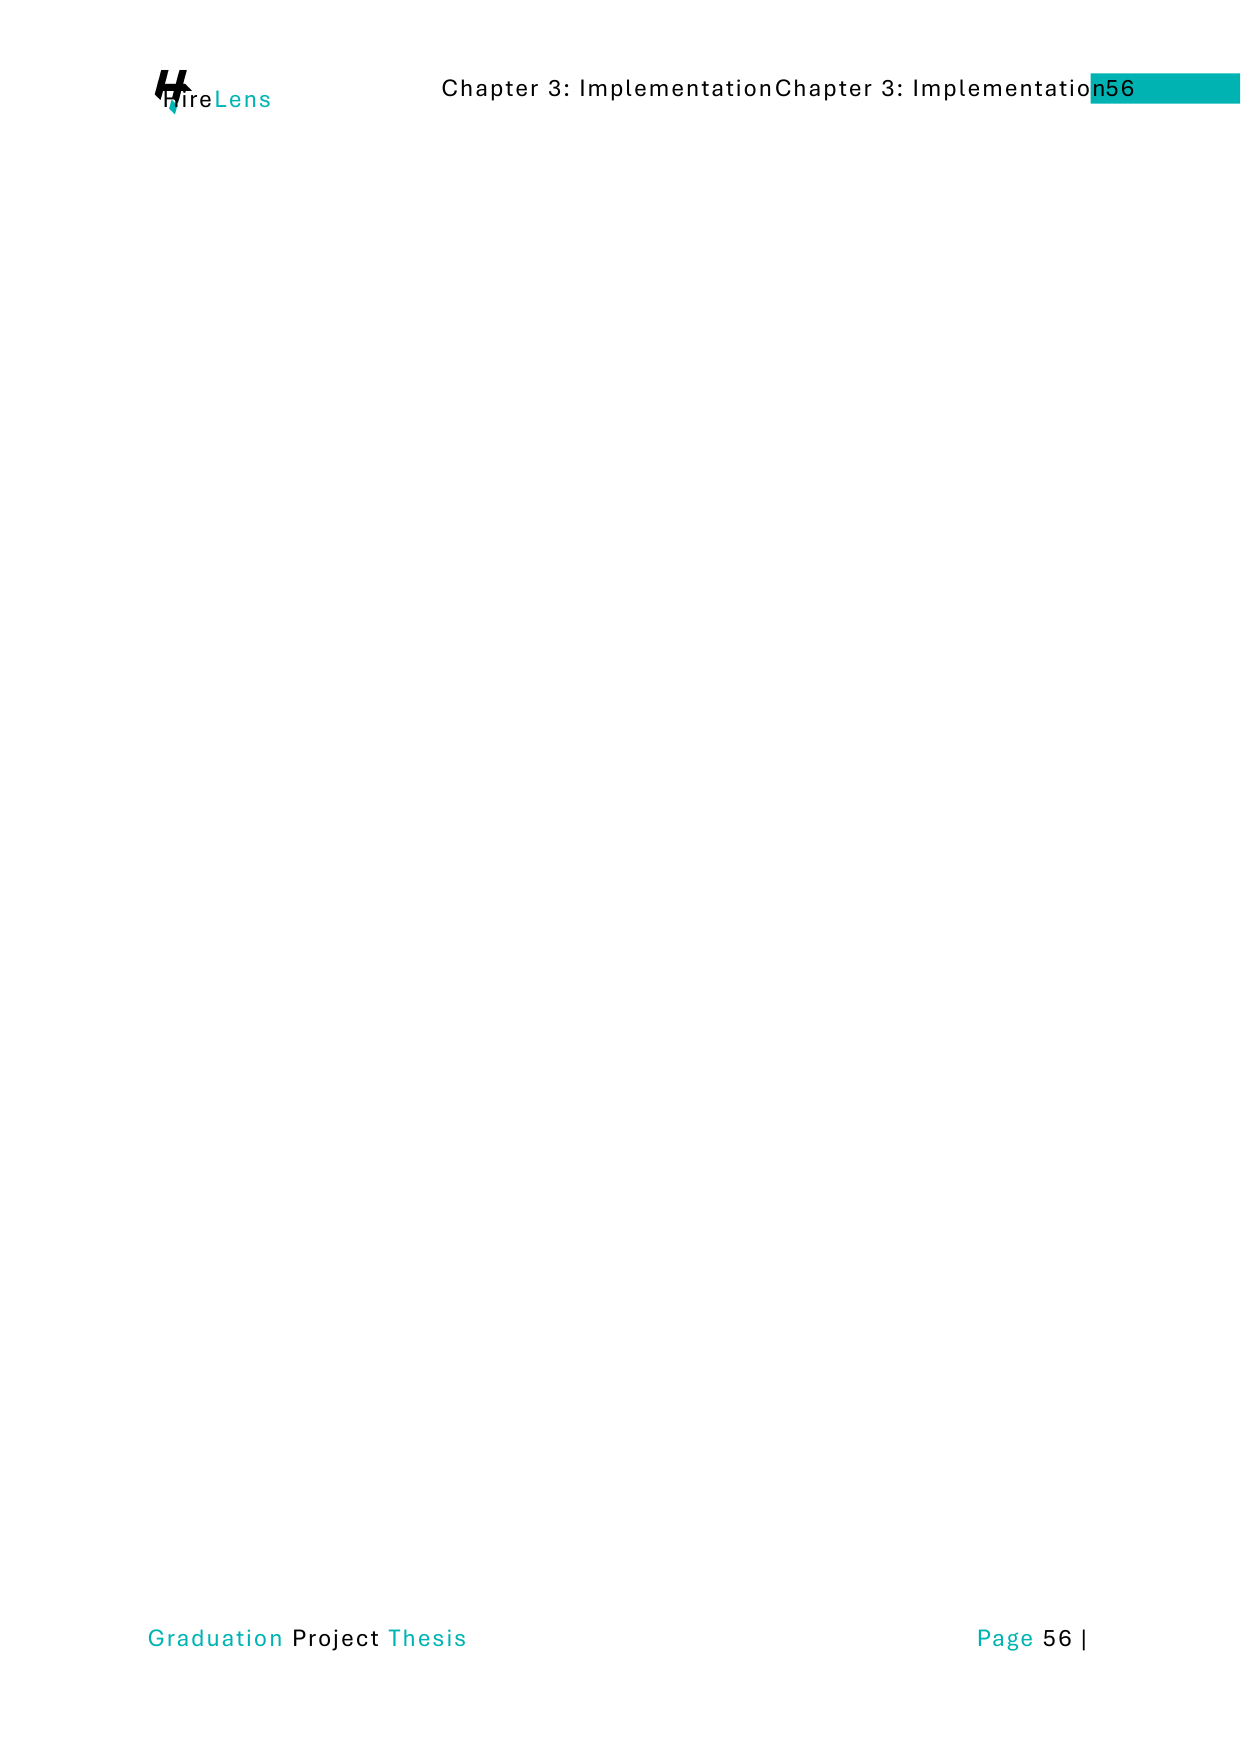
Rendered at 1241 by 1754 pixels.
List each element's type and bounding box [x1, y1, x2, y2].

picture [147, 62, 198, 118]
